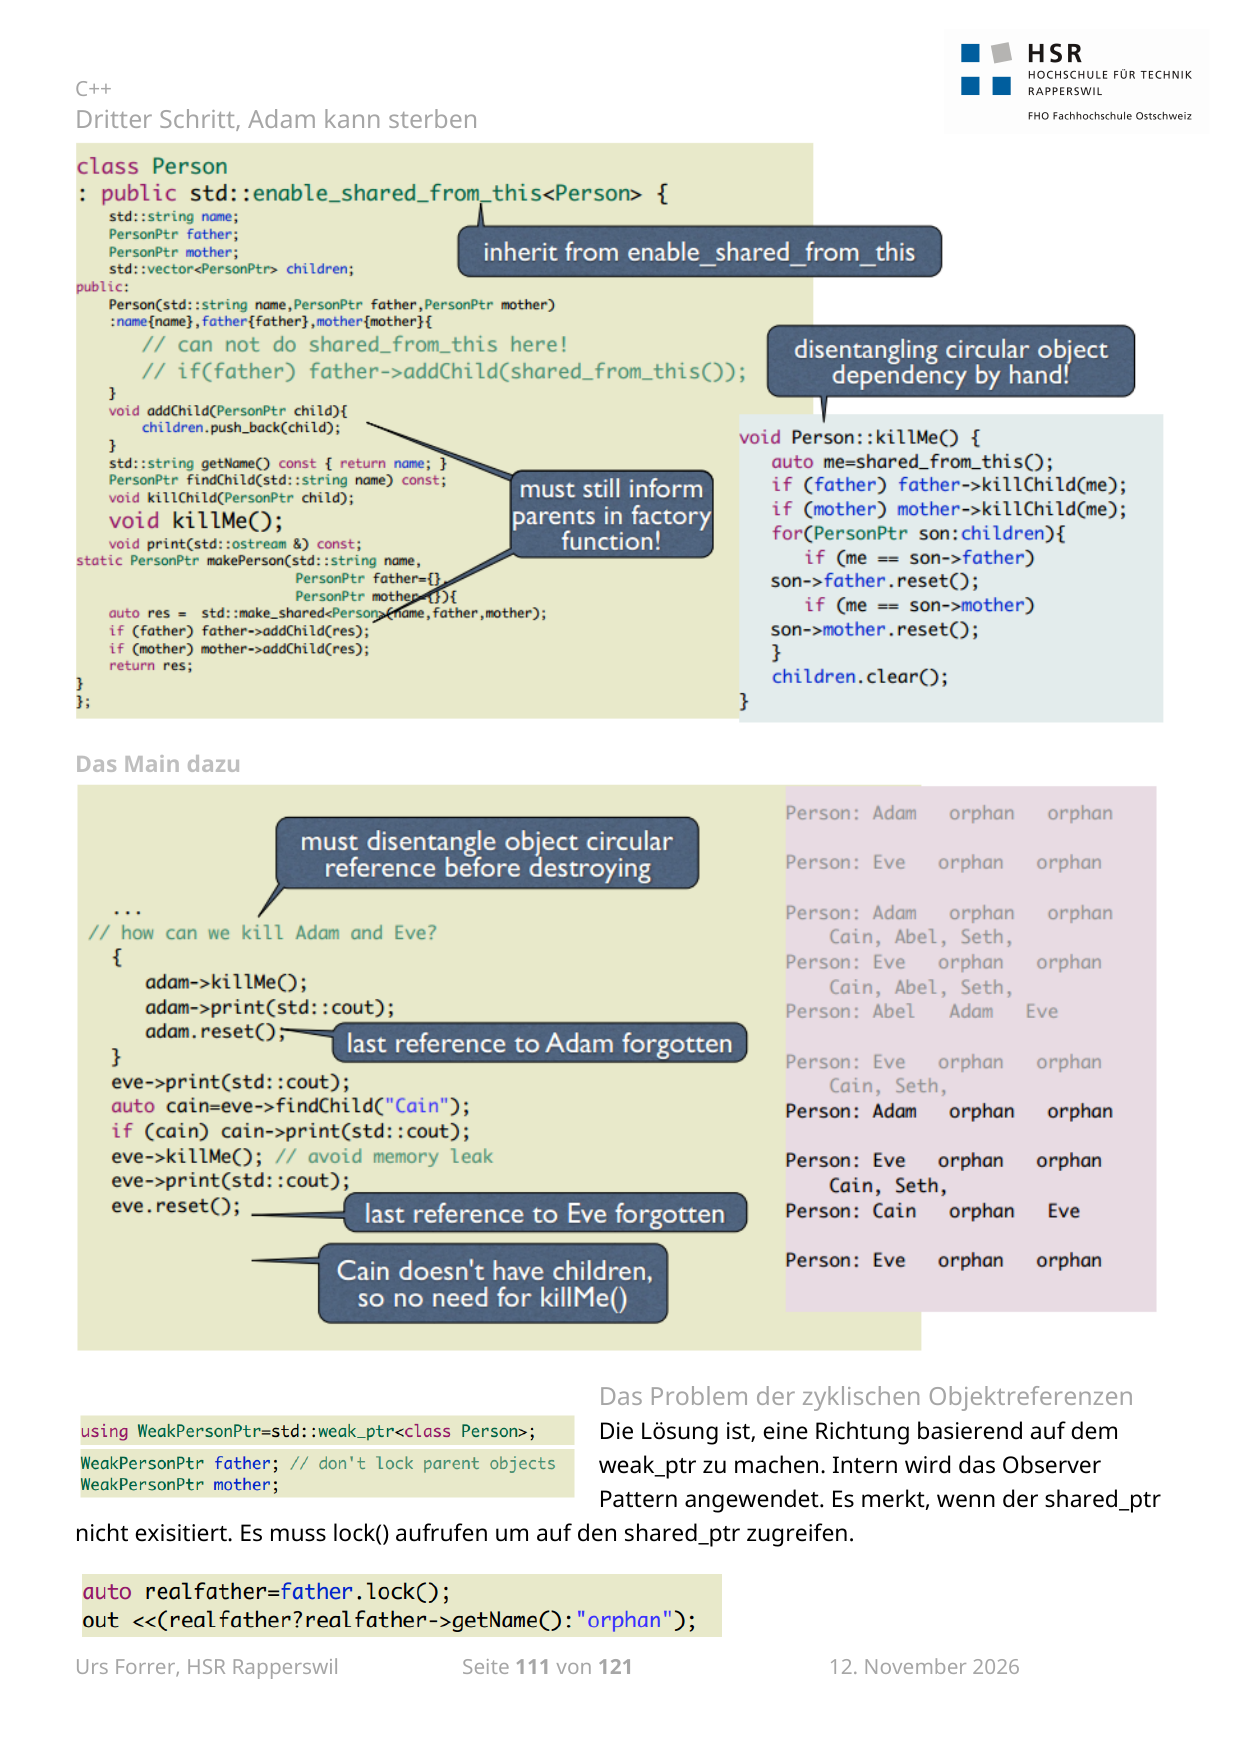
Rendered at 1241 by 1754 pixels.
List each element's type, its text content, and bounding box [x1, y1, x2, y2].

subtitle Dritter Schritt, Adam kann sterben [75, 102, 1165, 136]
picture [75, 781, 1166, 1360]
subtitle Das Problem der zyklischen Objektreferenzen [75, 1378, 1165, 1412]
picture [75, 1411, 580, 1498]
subtitle Das Main dazu [75, 748, 1165, 779]
picture [943, 29, 1210, 134]
picture [75, 1566, 730, 1647]
picture [75, 138, 1166, 729]
